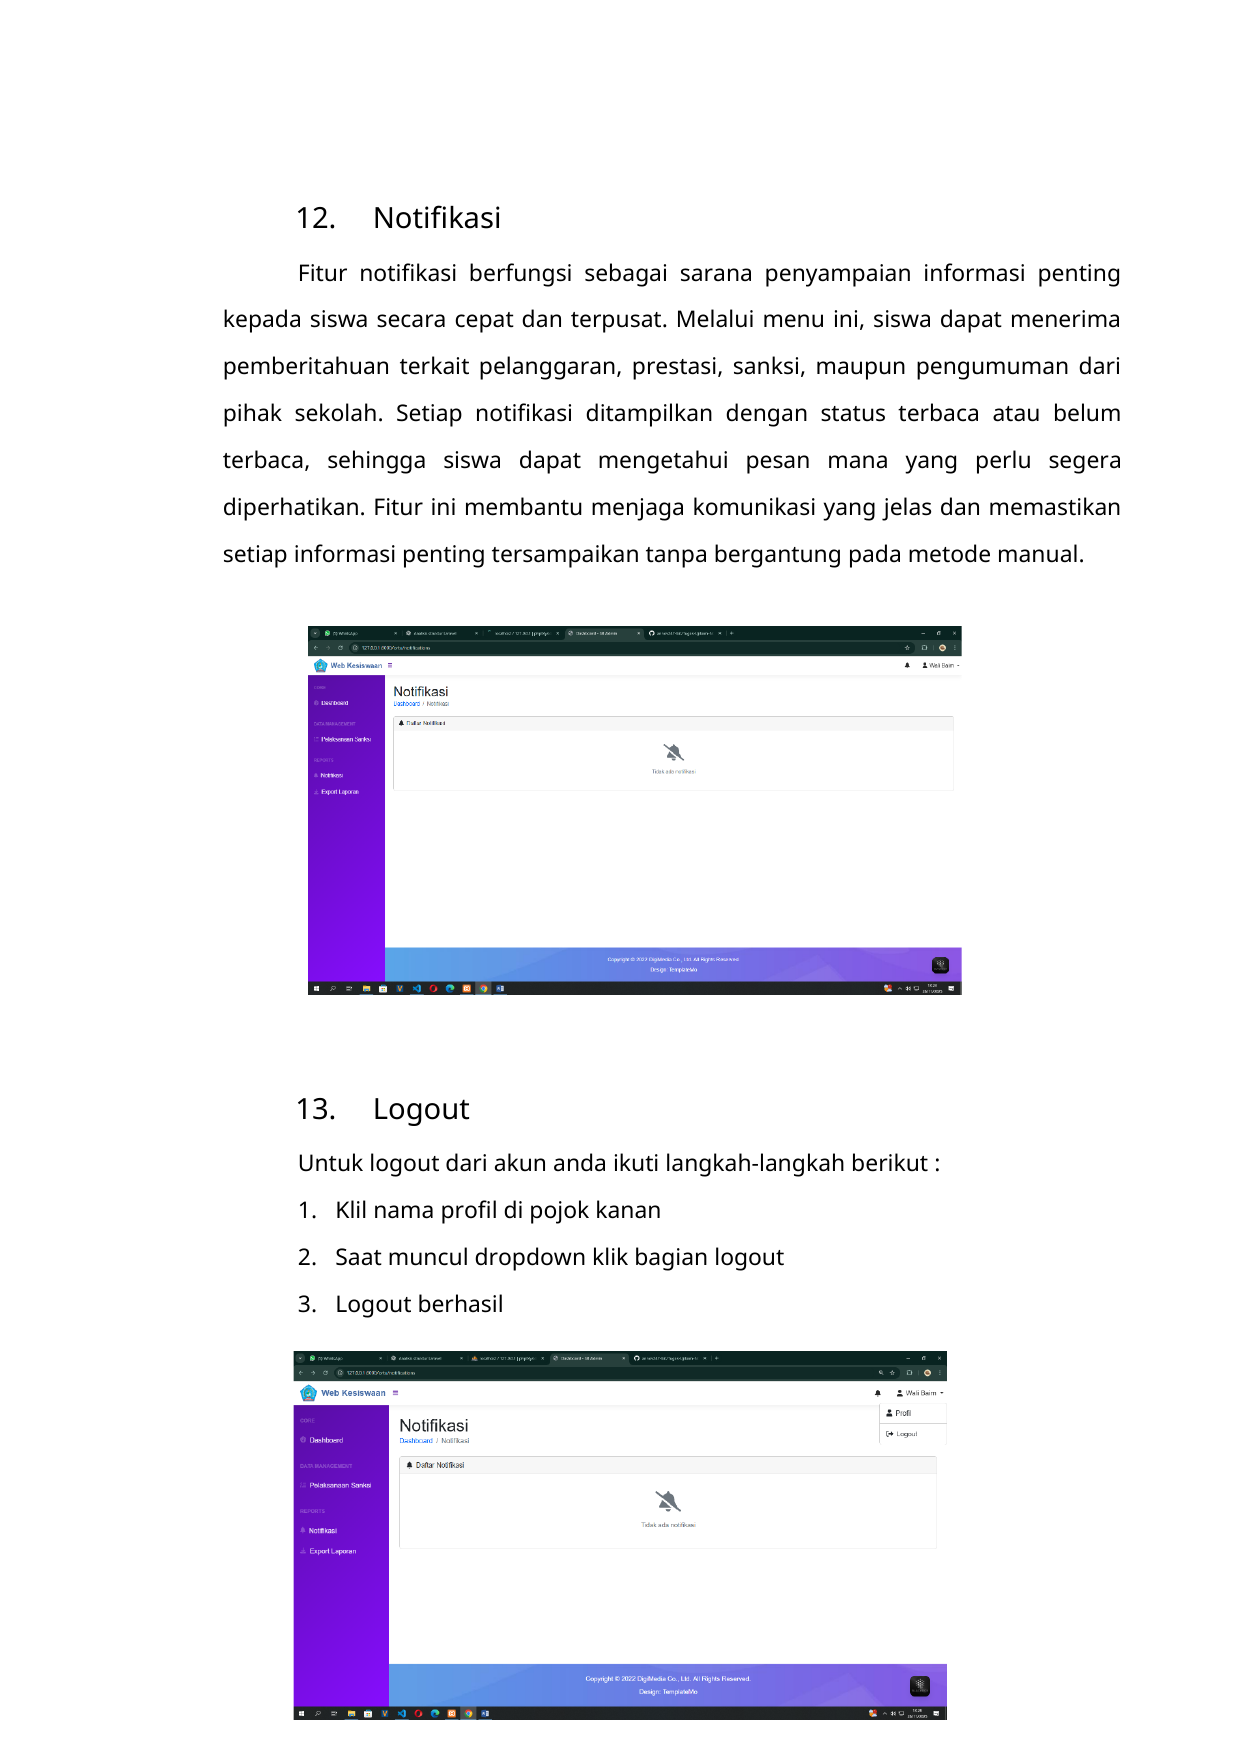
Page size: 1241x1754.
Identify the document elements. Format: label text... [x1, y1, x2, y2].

text Fitur notifikasi berfungsi sebagai sarana penyampaian informasi penting kepada siswa secara cepat dan terpusat. Melalui menu ini, siswa dapat menerima pemberitahuan terkait pelanggaran, prestasi, sanksi, maupun pengumuman dari pihak sekolah. Setiap notifikasi ditampilkan dengan status terbaca atau belum terbaca, sehingga siswa dapat mengetahui pesan mana yang perlu segera diperhatikan. Fitur ini membantu menjaga komunikasi yang jelas dan memastikan setiap informasi penting tersampaikan tanpa bergantung pada metode manual. [223, 256, 1122, 569]
list Klil nama profil di pojok kanan [298, 1194, 1122, 1226]
picture [293, 1351, 947, 1720]
list Logout berhasil [298, 1288, 1122, 1319]
subtitle Logout [295, 1088, 1122, 1128]
subtitle Notifikasi [295, 197, 1122, 237]
list Saat muncul dropdown klik bagian logout [298, 1241, 1122, 1272]
picture [308, 626, 962, 995]
text Untuk logout dari akun anda ikuti langkah-langkah berikut : [223, 1147, 1122, 1179]
